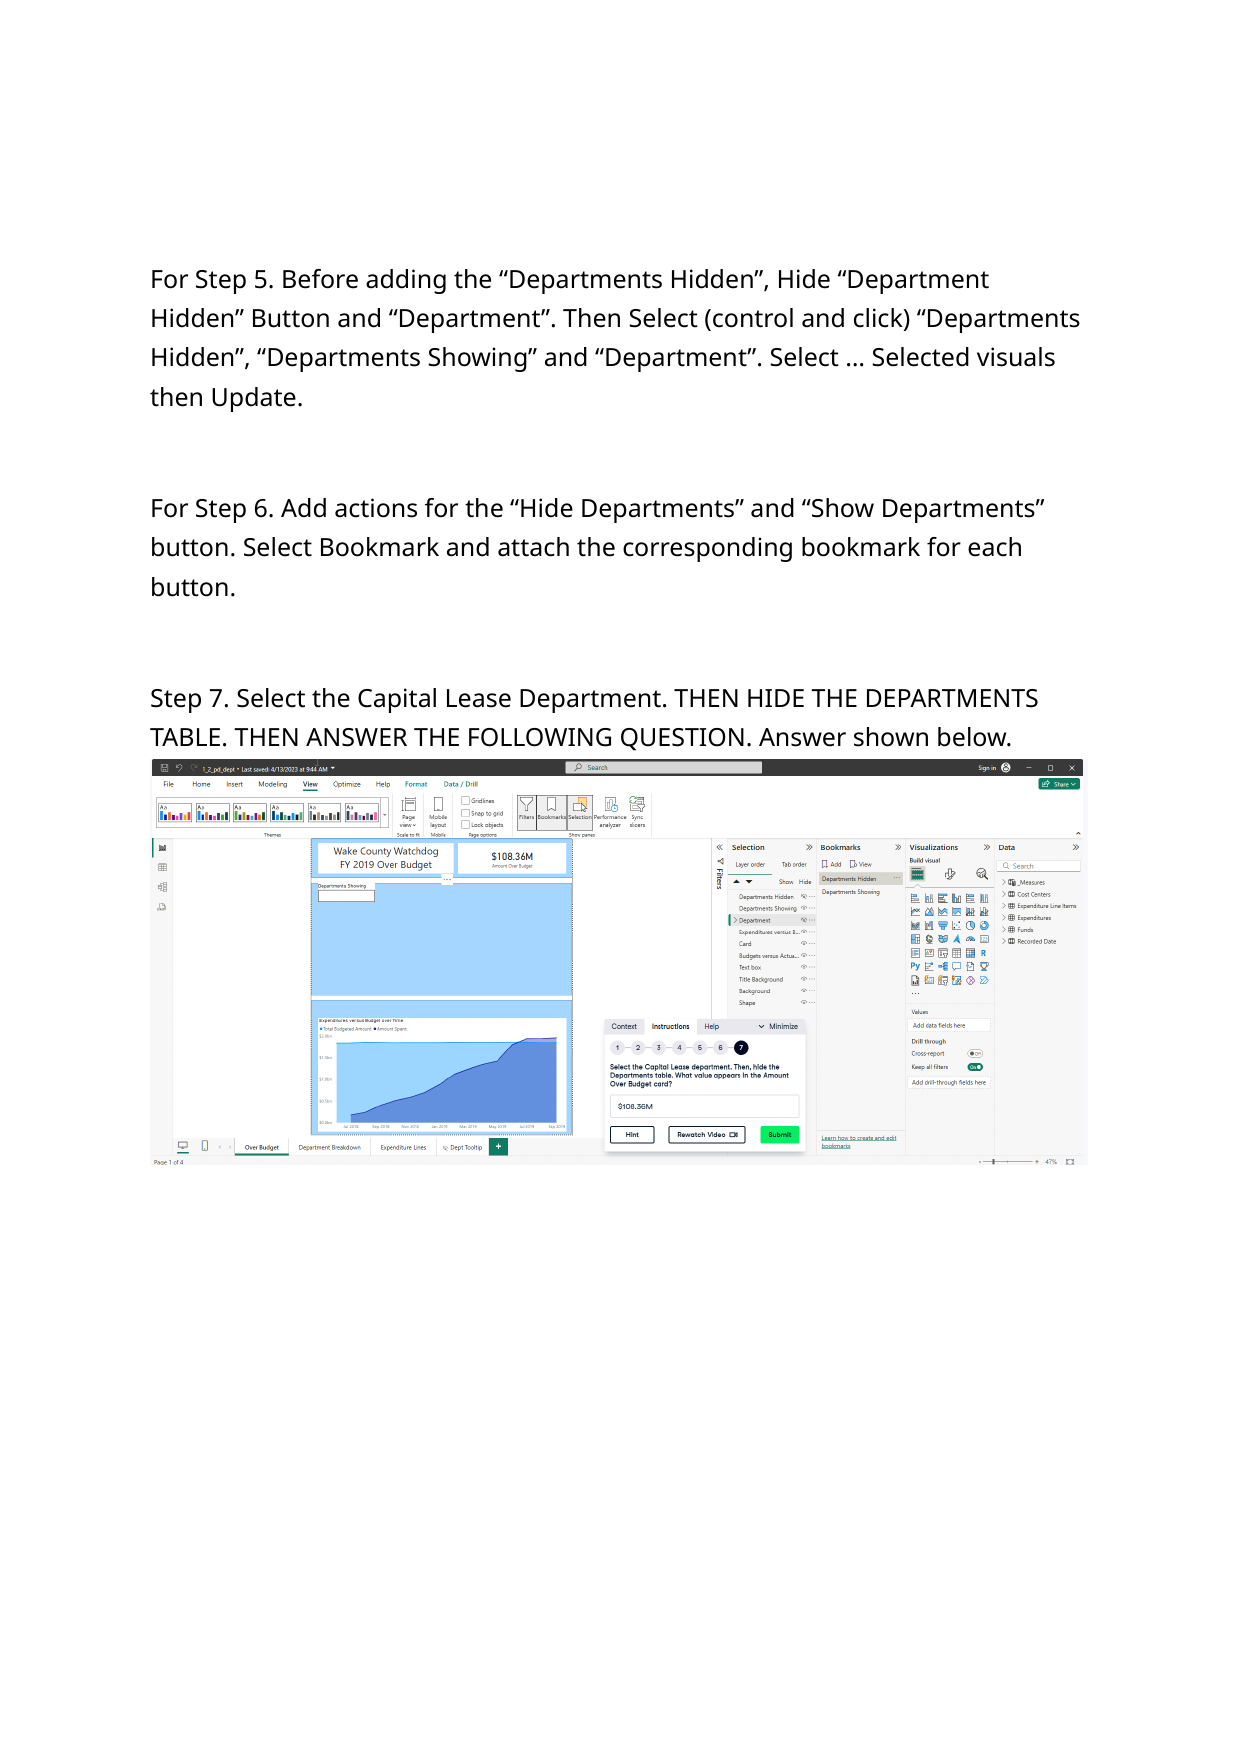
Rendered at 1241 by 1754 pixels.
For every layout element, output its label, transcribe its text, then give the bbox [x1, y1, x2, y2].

picture [150, 759, 1088, 1165]
text For Step 6. Add actions for the “Hide Departments” and “Show Departments” button. Select Bookmark and attach the corresponding bookmark for each button. [150, 491, 1090, 603]
text For Step 5. Before adding the “Departments Hidden”, Hide “Department Hidden” Button and “Department”. Then Select (control and click) “Departments Hidden”, “Departments Showing” and “Department”. Select … Selected visuals then Update. [150, 262, 1090, 413]
